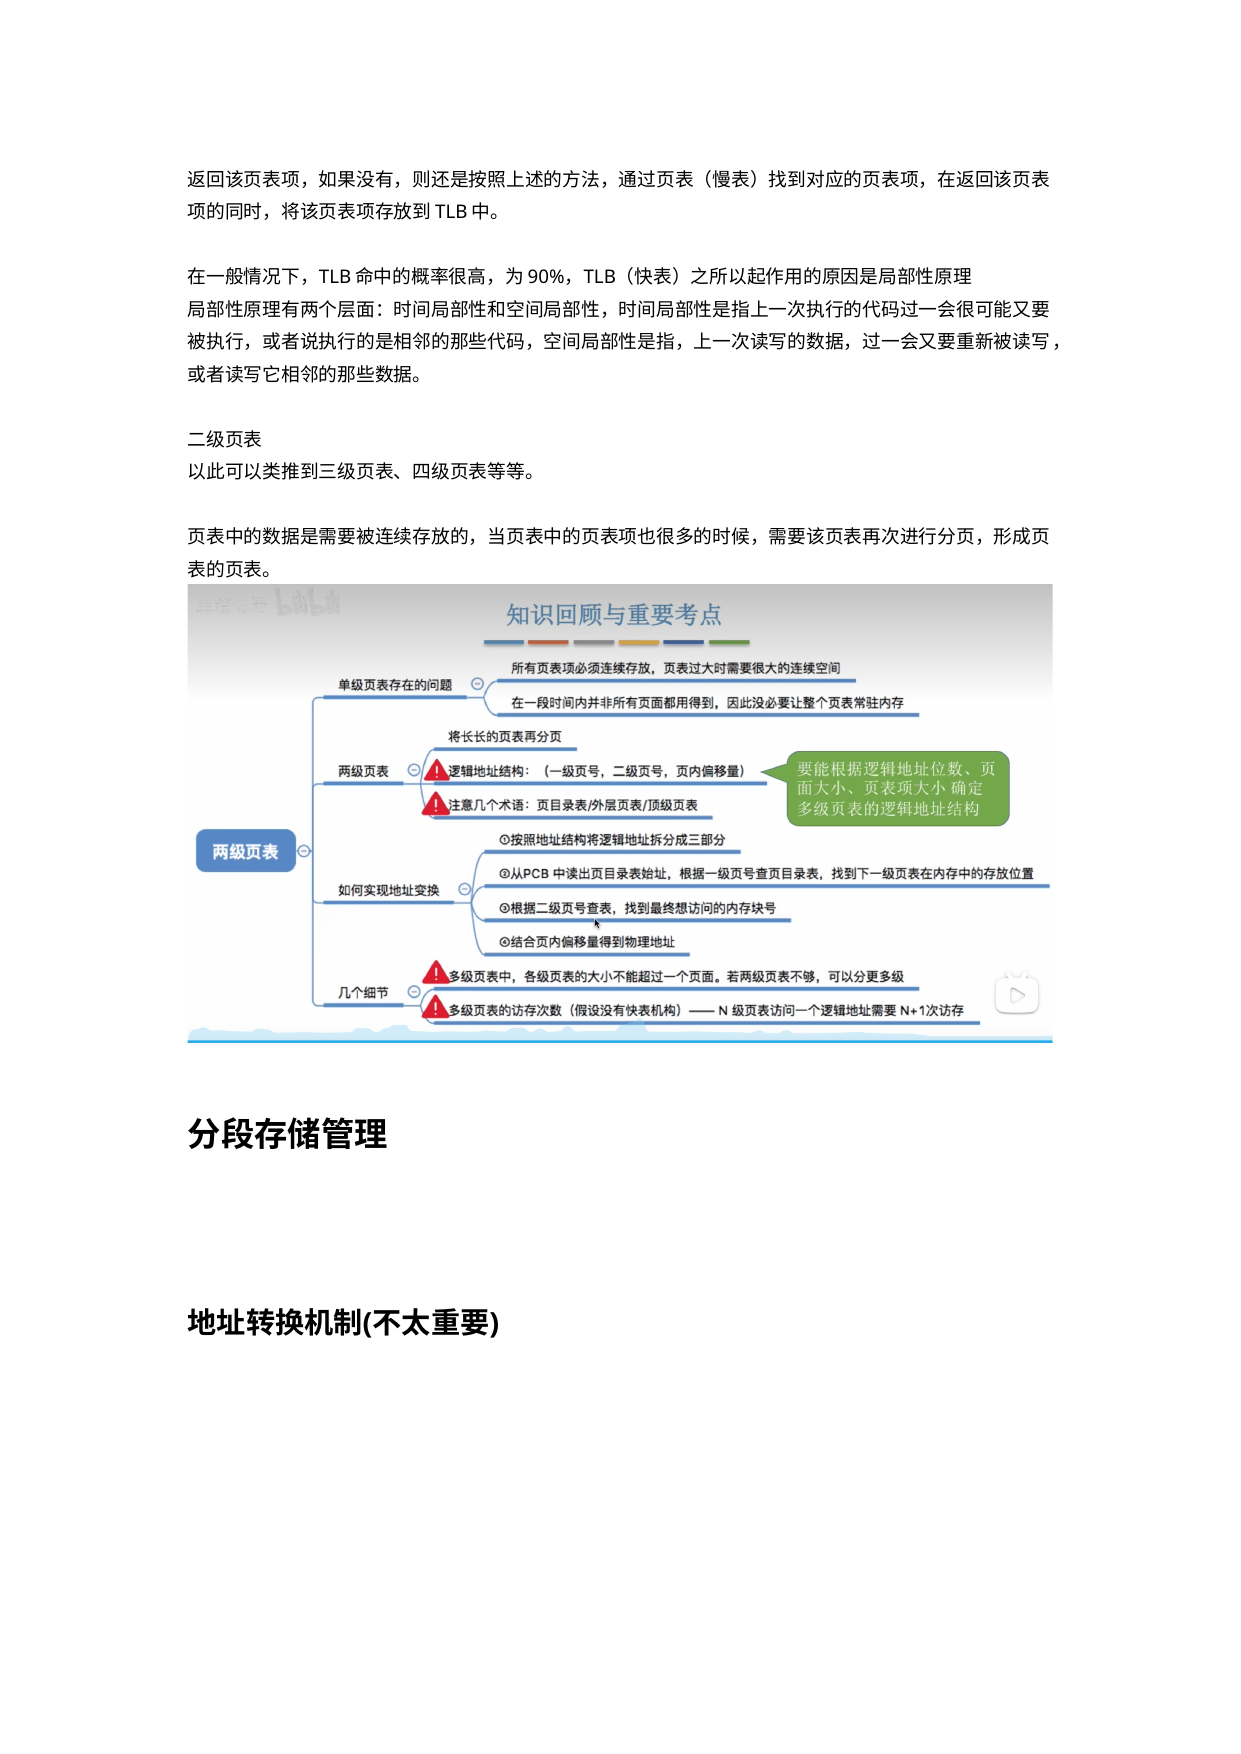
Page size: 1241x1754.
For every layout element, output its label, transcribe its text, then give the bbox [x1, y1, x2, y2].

subtitle 地址转换机制(不太重要) [187, 1288, 1053, 1353]
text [187, 162, 1053, 227]
picture [187, 584, 1053, 1043]
subtitle 分段存储管理 [187, 1099, 1053, 1164]
text 以此可以类推到三级页表、四级页表等等。 [187, 454, 1053, 487]
text 在一般情况下，TLB命中的概率很高，为90%，TLB（快表）之所以起作用的原因是局部性原理 [187, 259, 1053, 292]
text 页表中的数据是需要被连续存放的，当页表中的页表项也很多的时候，需要该页表再次进行分页，形成页表的页表。 [187, 519, 1053, 584]
text 二级页表 [187, 422, 1053, 454]
text 局部性原理有两个层面：时间局部性和空间局部性，时间局部性是指上一次执行的代码过一会很可能又要被执行，或者说执行的是相邻的那些代码，空间局部性是指，上一次读写的数据，过一会又要重新被读写，或者读写它相邻的那些数据。 [187, 292, 1053, 389]
